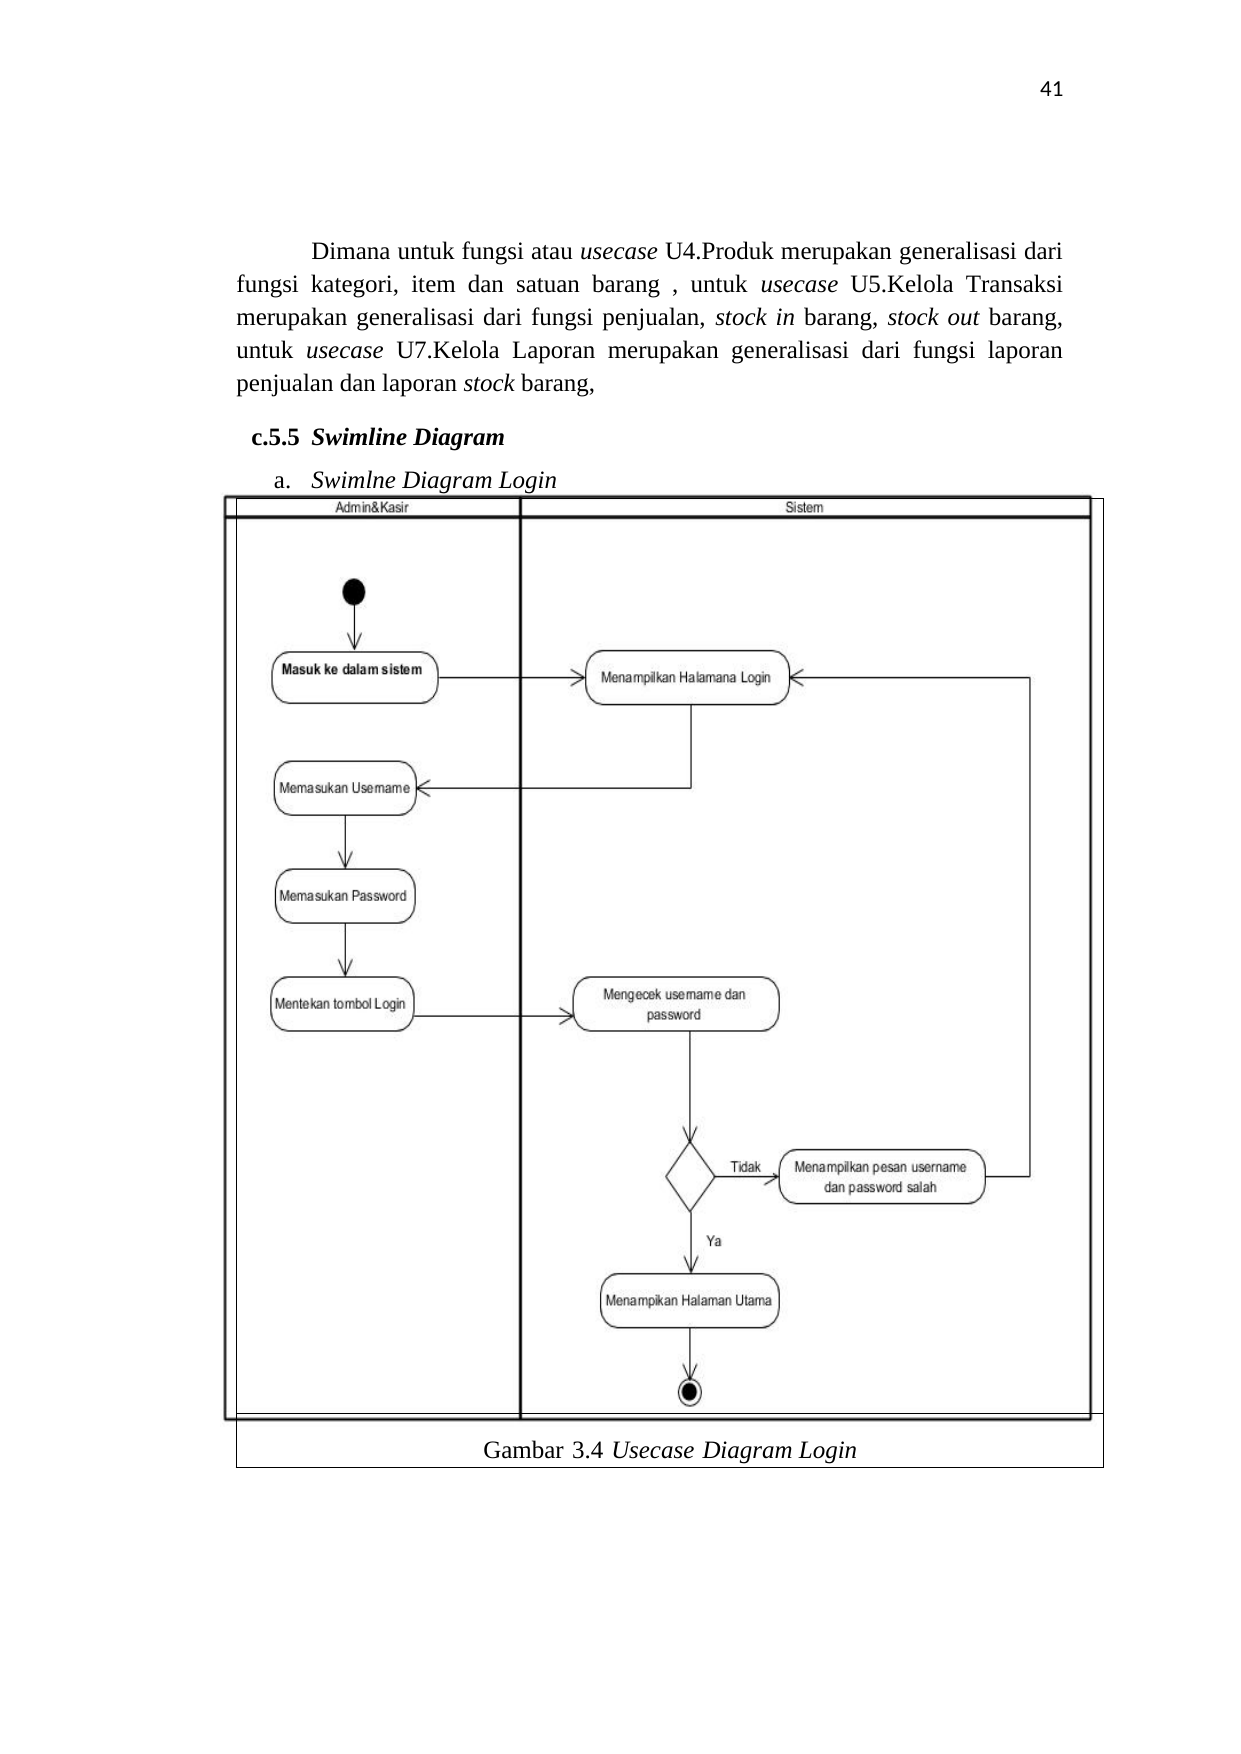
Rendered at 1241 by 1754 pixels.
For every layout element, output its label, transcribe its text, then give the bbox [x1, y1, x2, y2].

subtitle Swimline Diagram [251, 422, 1063, 451]
list Swimlne Diagram Login [274, 465, 1063, 494]
picture [220, 492, 1097, 1427]
text Dimana untuk fungsi atau usecase U4.Produk merupakan generalisasi dari fungsi kategori, item dan satuan barang , untuk usecase U5.Kelola Transaksi merupakan generalisasi dari fungsi penjualan, stock in barang, stock out barang, untuk usecase U7.Kelola Laporan merupakan generalisasi dari fungsi laporan penjualan dan laporan stock barang, [236, 236, 1063, 397]
table_cell Gambar 3.4 Usecase Diagram Login [237, 1414, 1103, 1467]
table_header [237, 499, 1103, 1413]
